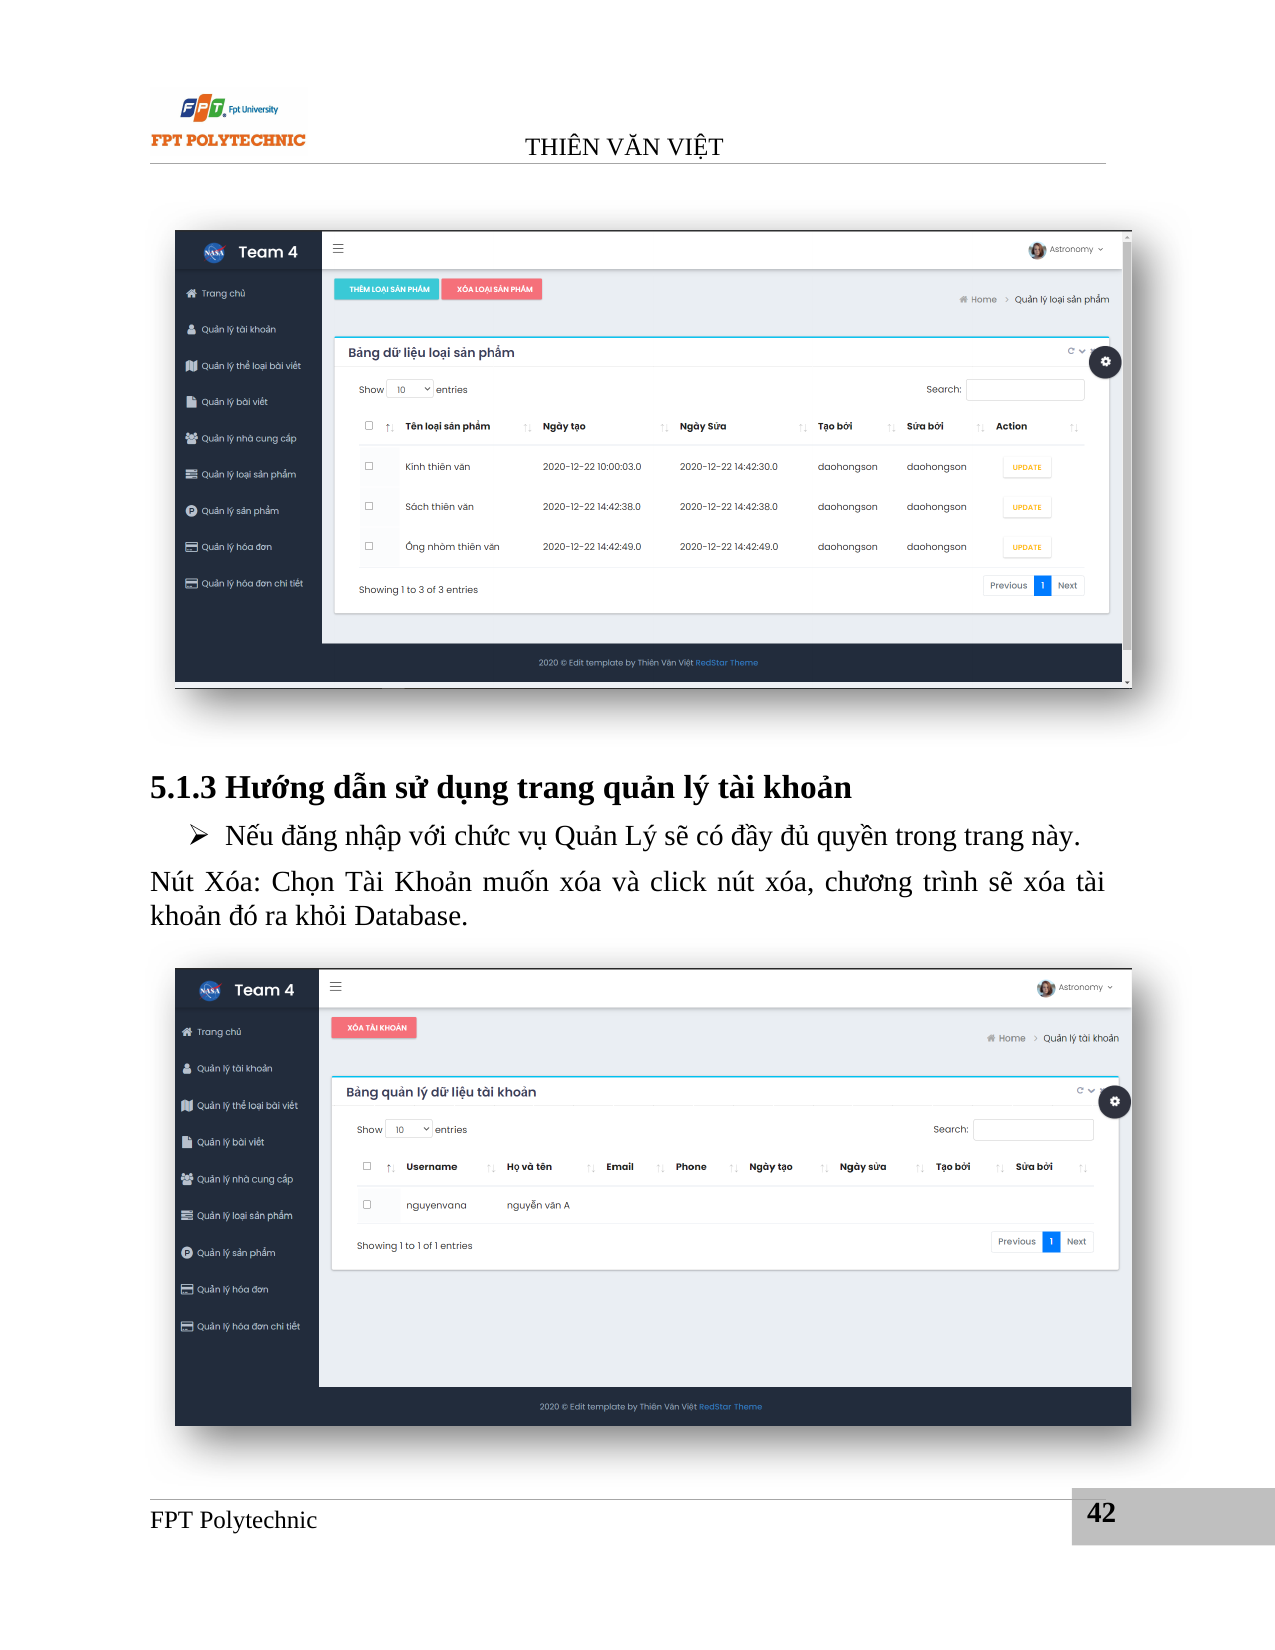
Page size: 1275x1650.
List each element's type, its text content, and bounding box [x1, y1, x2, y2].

picture [175, 968, 1132, 1426]
picture [175, 230, 1132, 689]
text Nút Xóa: Chọn Tài Khoản muốn xóa và click nút xóa, chương trình sẽ xóa tài khoản đó ra khỏi Database. [150, 864, 1106, 931]
picture [150, 87, 308, 156]
list Nếu đăng nhập với chức vụ Quản Lý sẽ có đầy đủ quyền trong trang này. [187, 818, 1106, 852]
subtitle Hướng dẫn sử dụng trang quản lý tài khoản [150, 767, 1106, 806]
